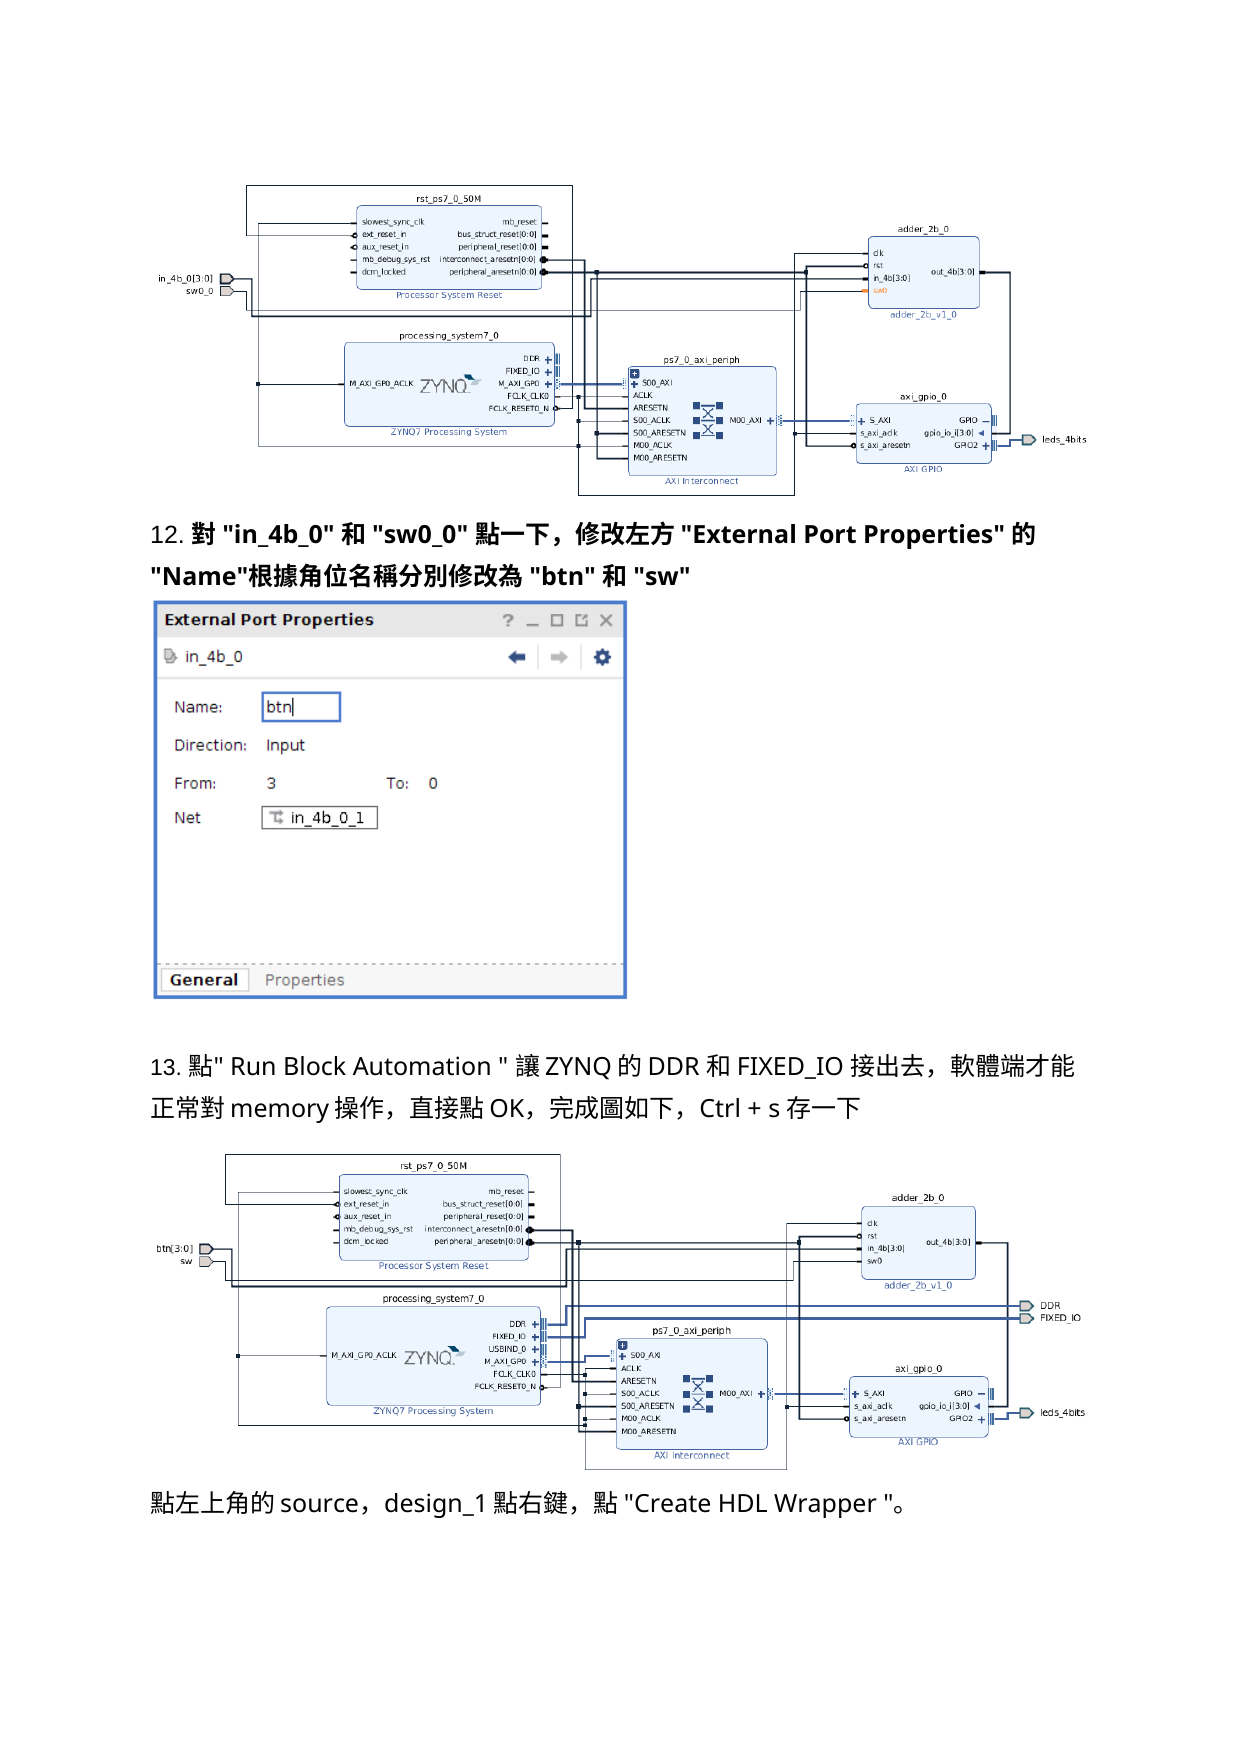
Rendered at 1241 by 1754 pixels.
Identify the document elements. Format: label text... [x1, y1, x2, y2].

text 12. 對 "in_4b_0" 和 "sw0_0" 點一下，修改左方 "External Port Properties" 的 "Name"根據角位名稱分別修改為 "btn" 和 "sw" [150, 514, 1090, 592]
picture [150, 597, 632, 1004]
picture [150, 150, 1091, 511]
picture [150, 1130, 1091, 1480]
text 點左上角的source，design_1點右鍵，點 "Create HDL Wrapper "。 [150, 1484, 1090, 1520]
text 13. 點" Run Block Automation " 讓ZYNQ的 DDR 和 FIXED_IO 接出去，軟體端才能正常對memory操作，直接點OK，完成圖如下，Ctrl + s 存一下 [150, 1047, 1090, 1124]
